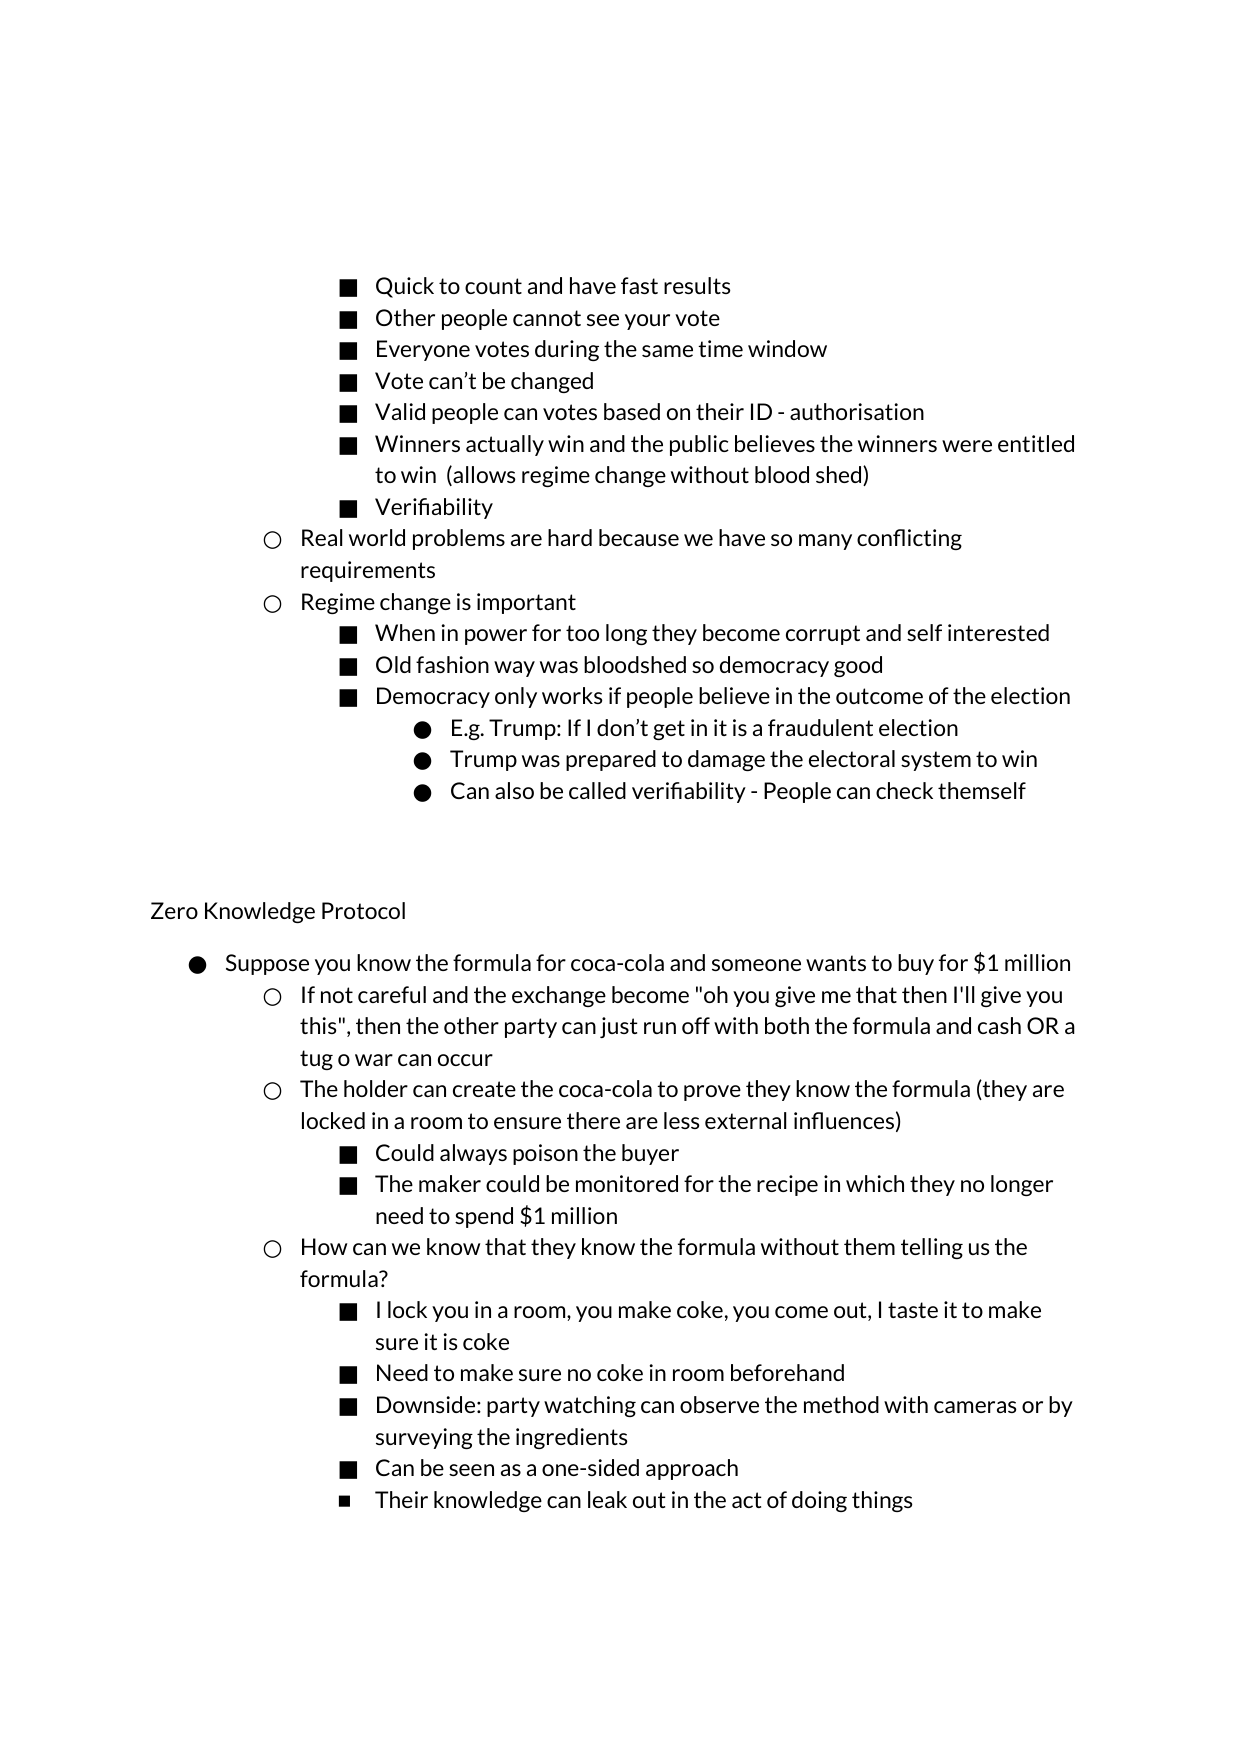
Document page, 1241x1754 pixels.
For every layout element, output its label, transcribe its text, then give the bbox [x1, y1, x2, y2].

list If not careful and the exchange become "oh you give me that then I'll give you this", then the other party can just run off with both the formula and cash OR a tug o war can occur [262, 981, 1090, 1071]
list Trump was prepared to damage the electoral system to win [412, 745, 1090, 773]
list Regime change is important [262, 587, 1090, 615]
list E.g. Trump: If I don’t get in it is a fraudulent election [412, 714, 1090, 741]
list Old fashion way was bloodshed so democracy good [337, 651, 1090, 678]
list Vote can’t be changed [337, 366, 1090, 394]
list Everyone votes during the same time window [337, 335, 1090, 362]
text Zero Knowledge Protocol [150, 896, 1090, 924]
list Need to make sure no coke in room beforehand [337, 1359, 1090, 1387]
list Can also be called verifiability - People can check themself [412, 777, 1090, 804]
list The holder can create the coca-cola to prove they know the formula (they are locked in a room to ensure there are less external influences) [262, 1075, 1090, 1134]
list Suppose you know the formula for coca-cola and someone wants to buy for $1 million [187, 949, 1090, 976]
list Their knowledge can leak out in the act of doing things [337, 1486, 1090, 1513]
list How can we know that they know the formula without them telling us the formula? [262, 1233, 1090, 1292]
list Other people cannot see your vote [337, 303, 1090, 331]
list Could always poison the buyer [337, 1138, 1090, 1166]
list Real world problems are hard because we have so many conflicting requirements [262, 524, 1090, 583]
list Winners actually win and the public believes the winners were entitled to win (allows regime change without blood shed) [337, 429, 1090, 489]
list Downside: party watching can observe the method with cameras or by surveying the ingredients [337, 1391, 1090, 1450]
list Quick to count and have fast results [337, 272, 1090, 299]
list Can be seen as a one-sided approach [337, 1454, 1090, 1481]
list Verifiability [337, 493, 1090, 520]
list Valid people can votes based on their ID - authorisation [337, 398, 1090, 426]
list When in power for too long they become corrupt and self interested [337, 619, 1090, 646]
list I lock you in a room, you make coke, you come out, I taste it to make sure it is coke [337, 1296, 1090, 1355]
list The maker could be monitored for the recipe in which they no longer need to spend $1 million [337, 1170, 1090, 1229]
list Democracy only works if people believe in the outcome of the election [337, 682, 1090, 709]
